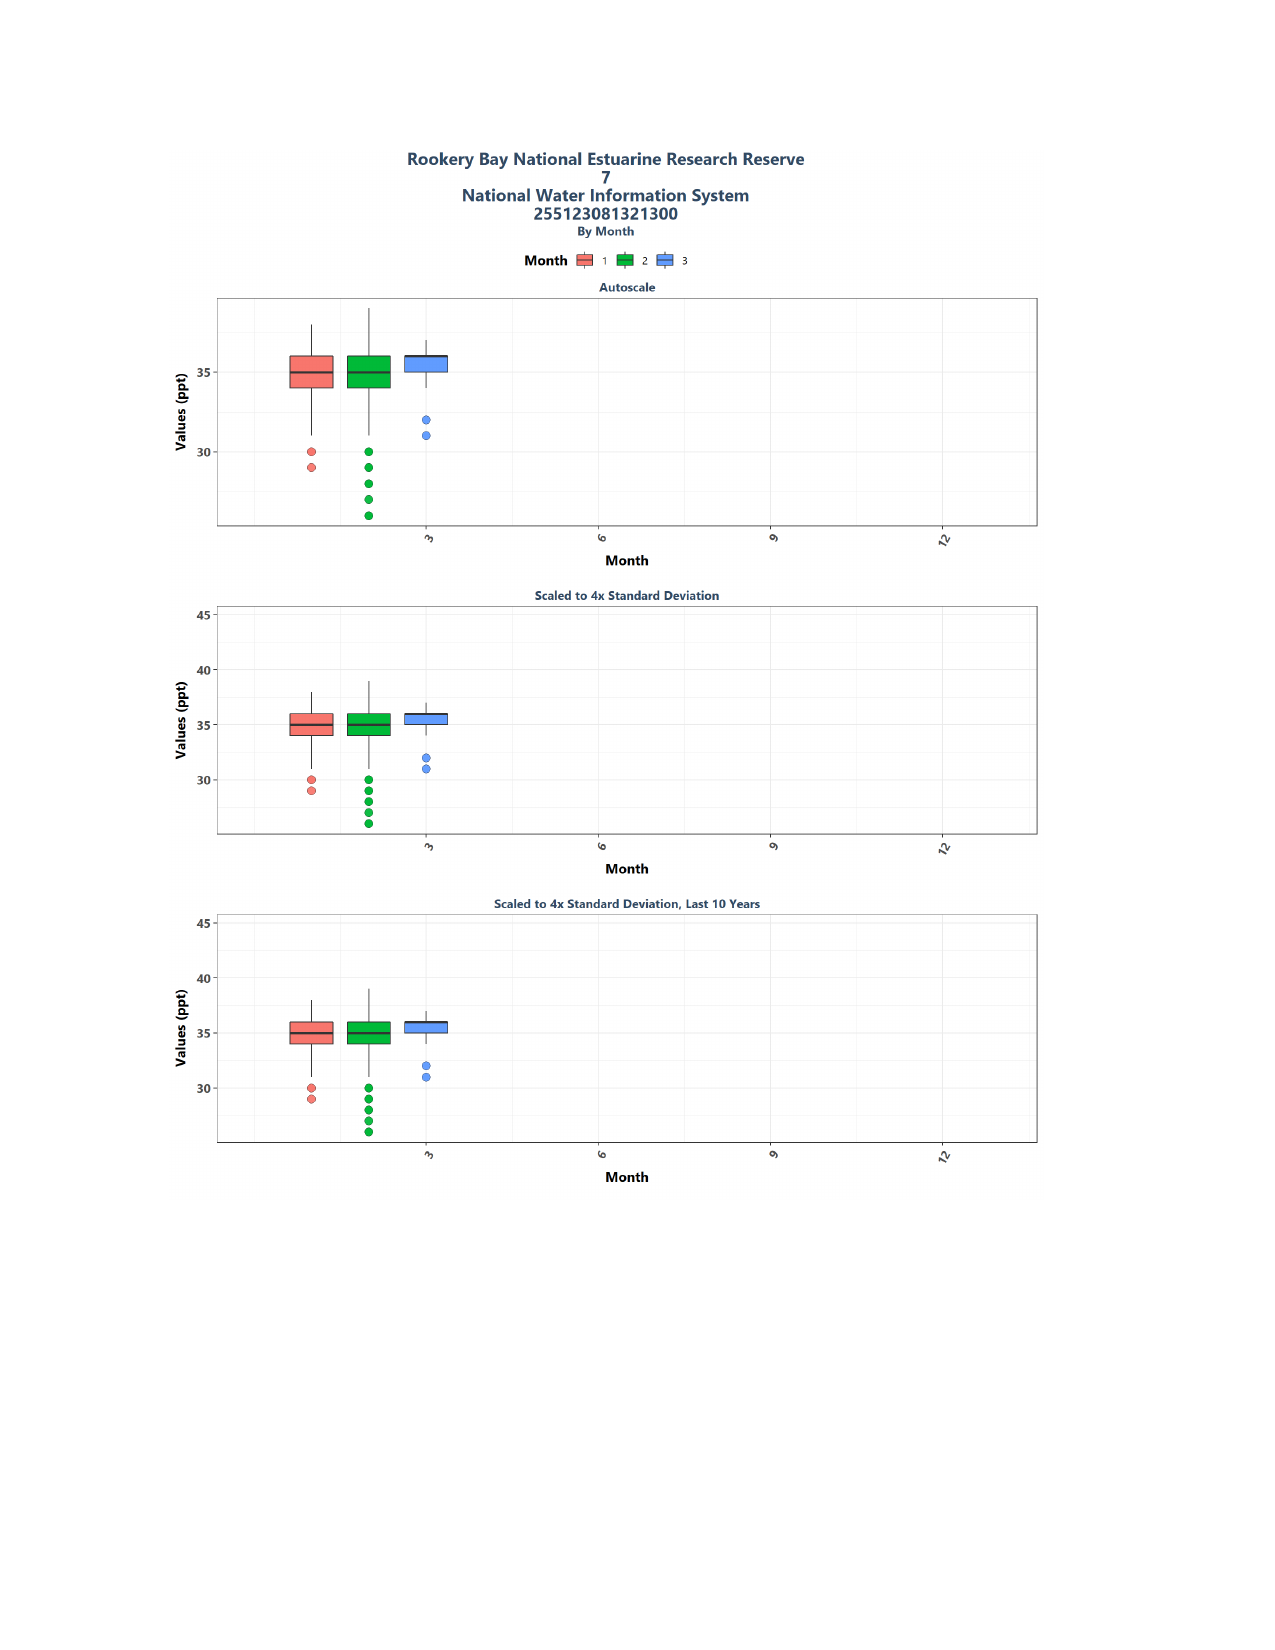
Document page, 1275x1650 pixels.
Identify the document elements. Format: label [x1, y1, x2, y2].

picture [168, 150, 1044, 1200]
